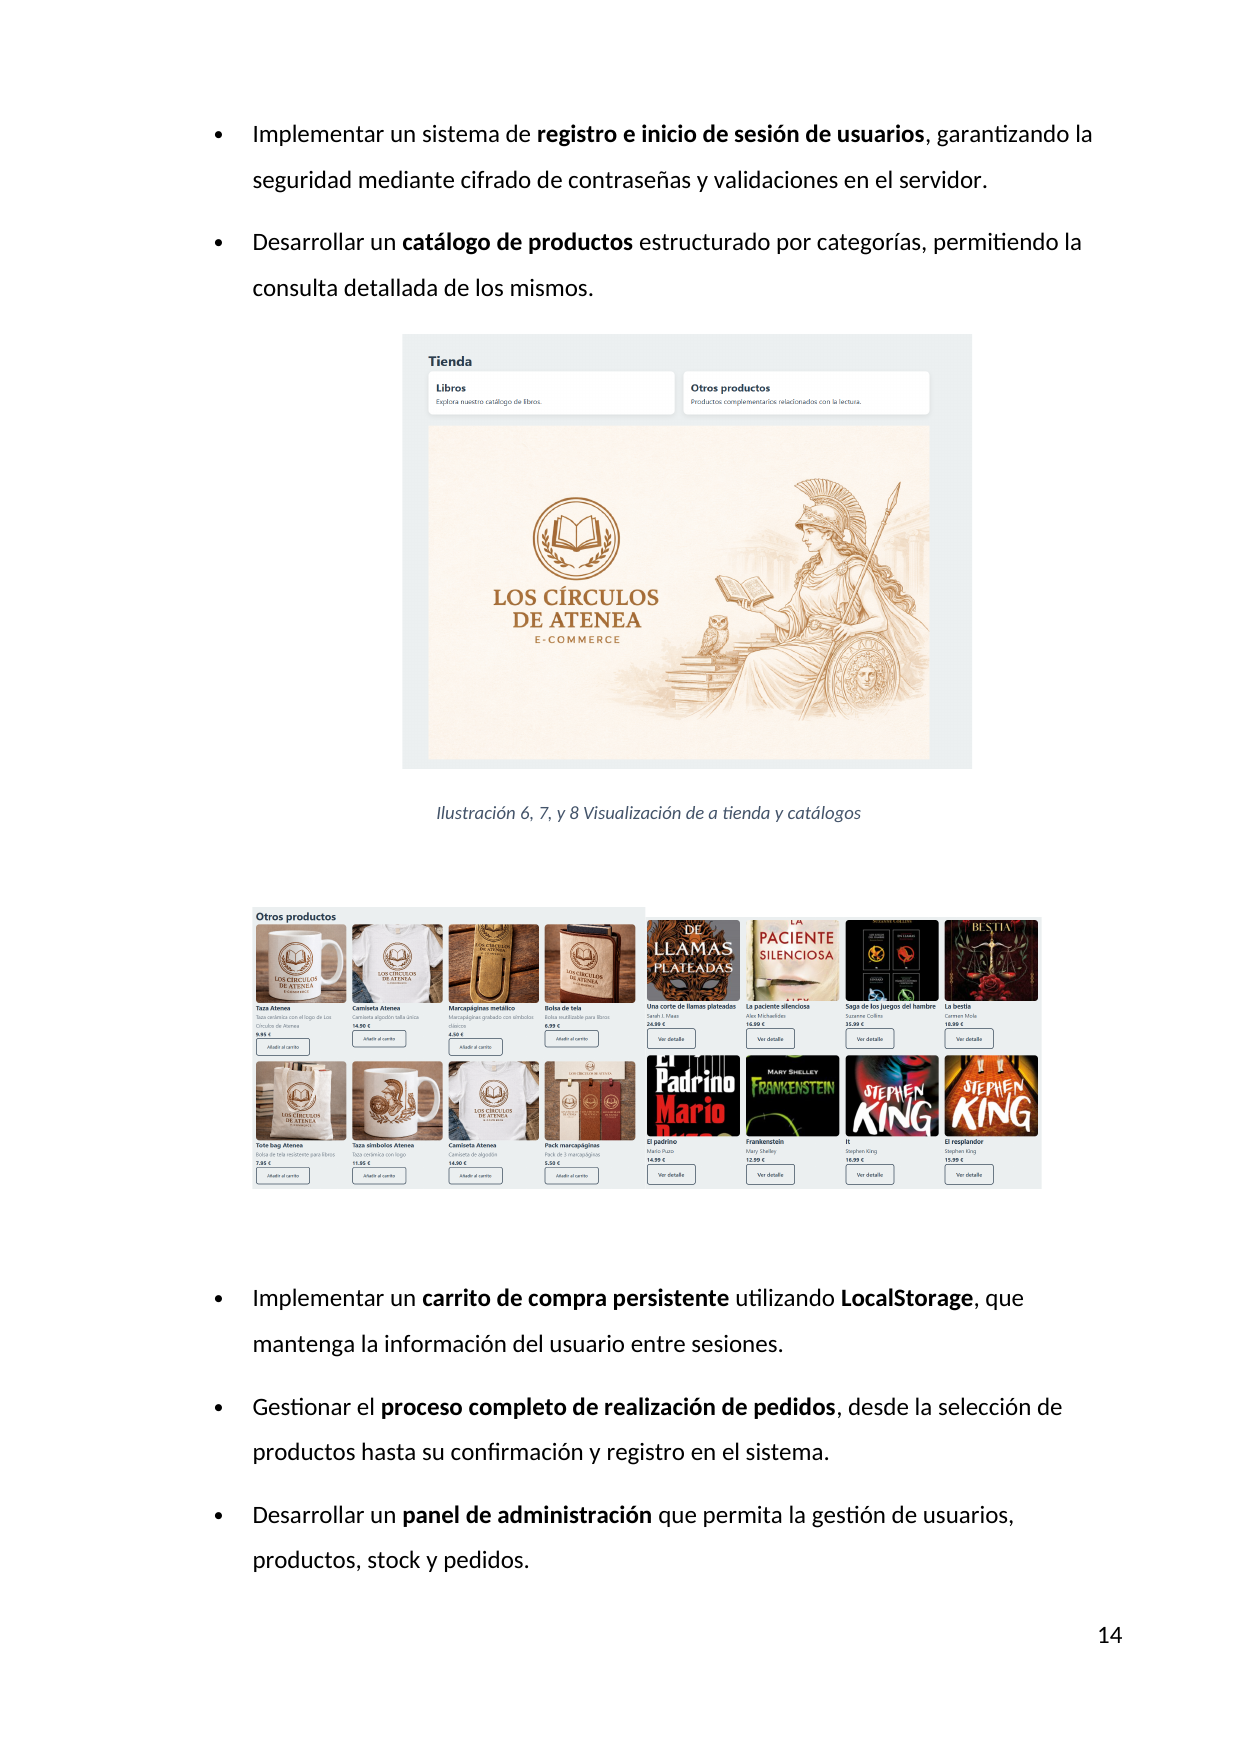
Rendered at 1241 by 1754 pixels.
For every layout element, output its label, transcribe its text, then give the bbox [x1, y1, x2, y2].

list Desarrollar un catálogo de productos estructurado por categorías, permitiendo la consulta detallada de los mismos. [215, 226, 1122, 302]
list Implementar un carrito de compra persistente utilizando LocalStorage, que mantenga la información del usuario entre sesiones. [215, 1282, 1122, 1359]
list Gestionar el proceso completo de realización de pedidos, desde la selección de productos hasta su confirmación y registro en el sistema. [215, 1391, 1122, 1467]
picture [252, 907, 1042, 1189]
text Ilustración 6, 7, y 8 Visualización de a tienda y catálogos [177, 801, 1122, 824]
list Desarrollar un panel de administración que permita la gestión de usuarios, productos, stock y pedidos. [215, 1499, 1122, 1575]
picture [402, 334, 973, 769]
list Implementar un sistema de registro e inicio de sesión de usuarios, garantizando la seguridad mediante cifrado de contraseñas y validaciones en el servidor. [215, 118, 1122, 194]
